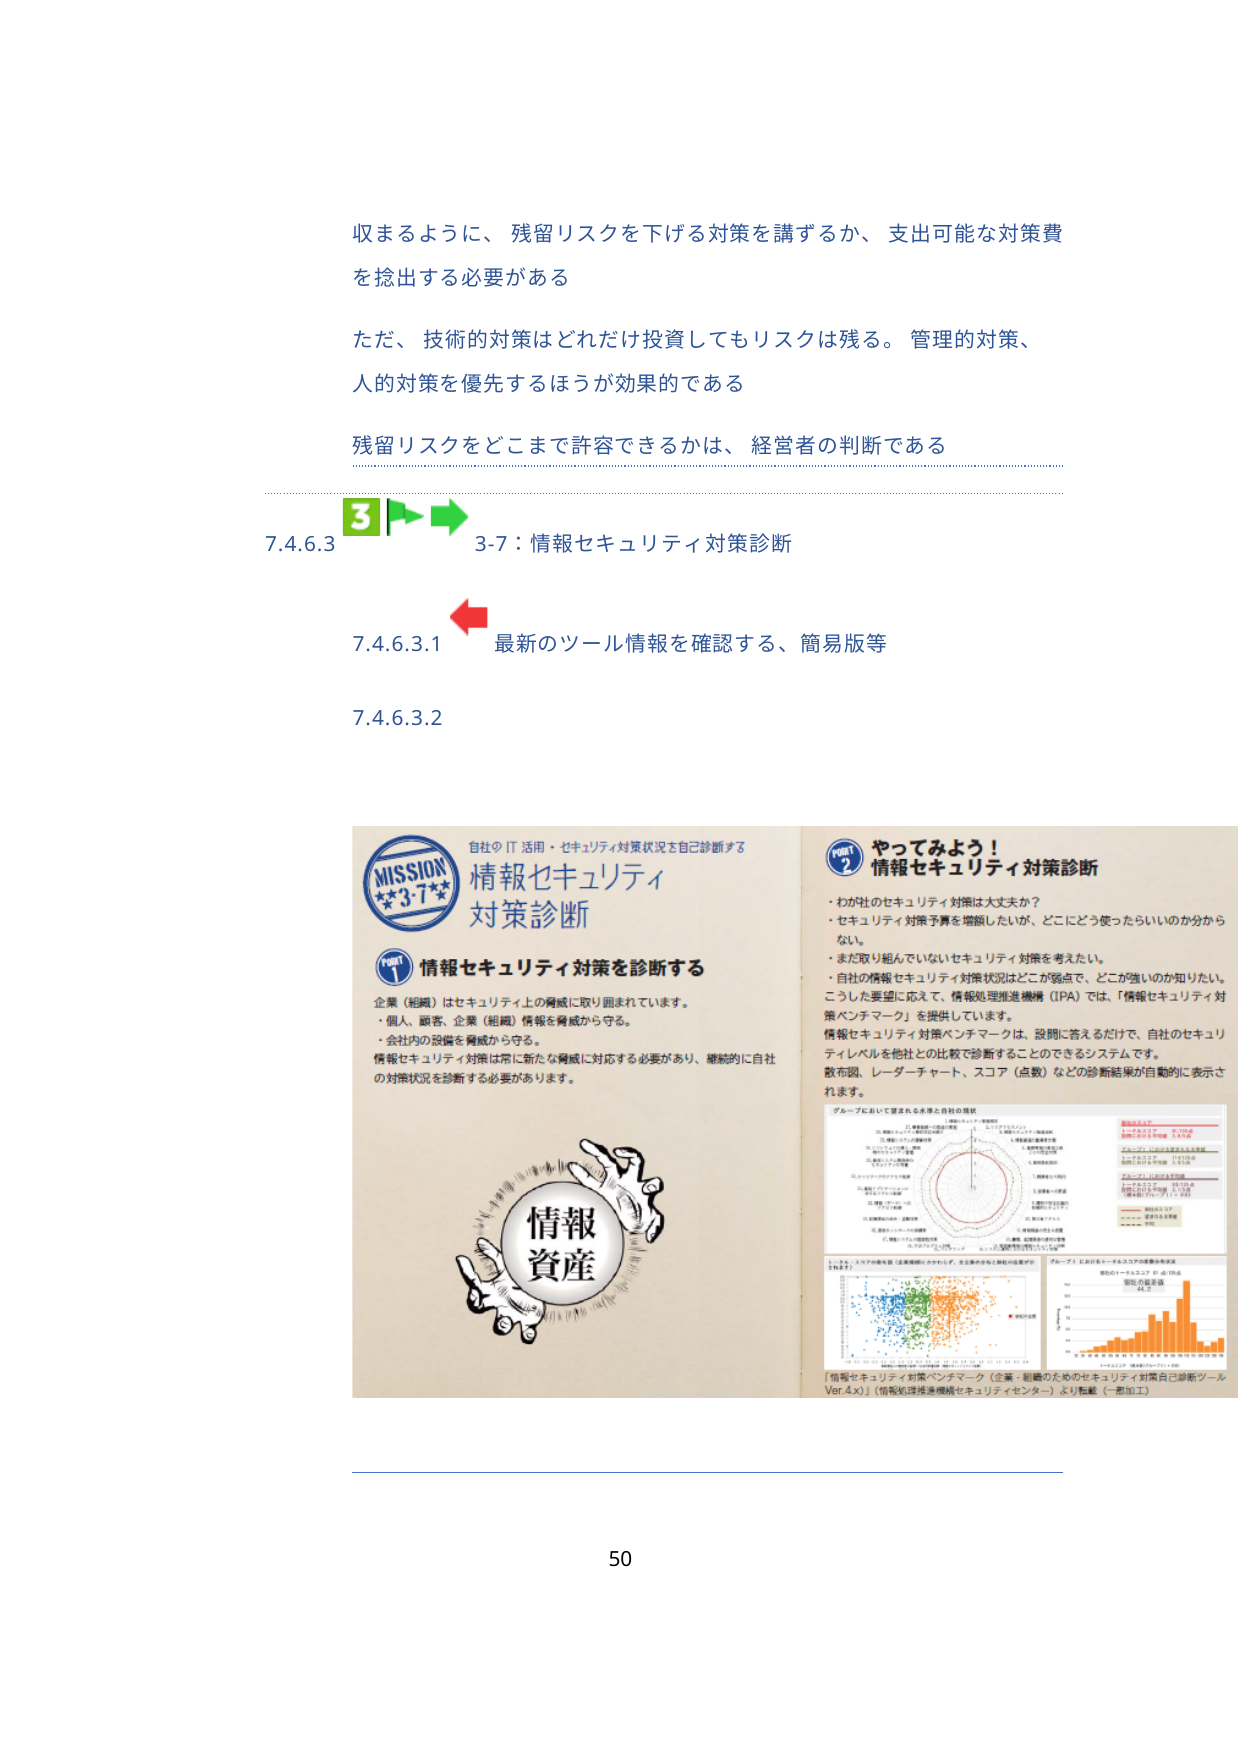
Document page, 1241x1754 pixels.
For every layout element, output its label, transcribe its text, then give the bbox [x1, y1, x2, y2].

picture [450, 598, 488, 636]
text 残留リスクをどこまで許容できるかは、 経営者の判断である [352, 426, 1063, 467]
picture [386, 498, 425, 536]
picture [342, 498, 381, 536]
text ただ、 技術的対策はどれだけ投資してもリスクは残る。 管理的対策、 人的対策を優先するほうが効果的である [352, 320, 1063, 401]
text 最新のツール情報を確認する、簡易版等 [352, 598, 1063, 673]
picture [430, 498, 469, 536]
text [352, 214, 1063, 295]
picture [352, 826, 1238, 1398]
text 3-7：情報セキュリティ対策診断 [265, 492, 1063, 573]
